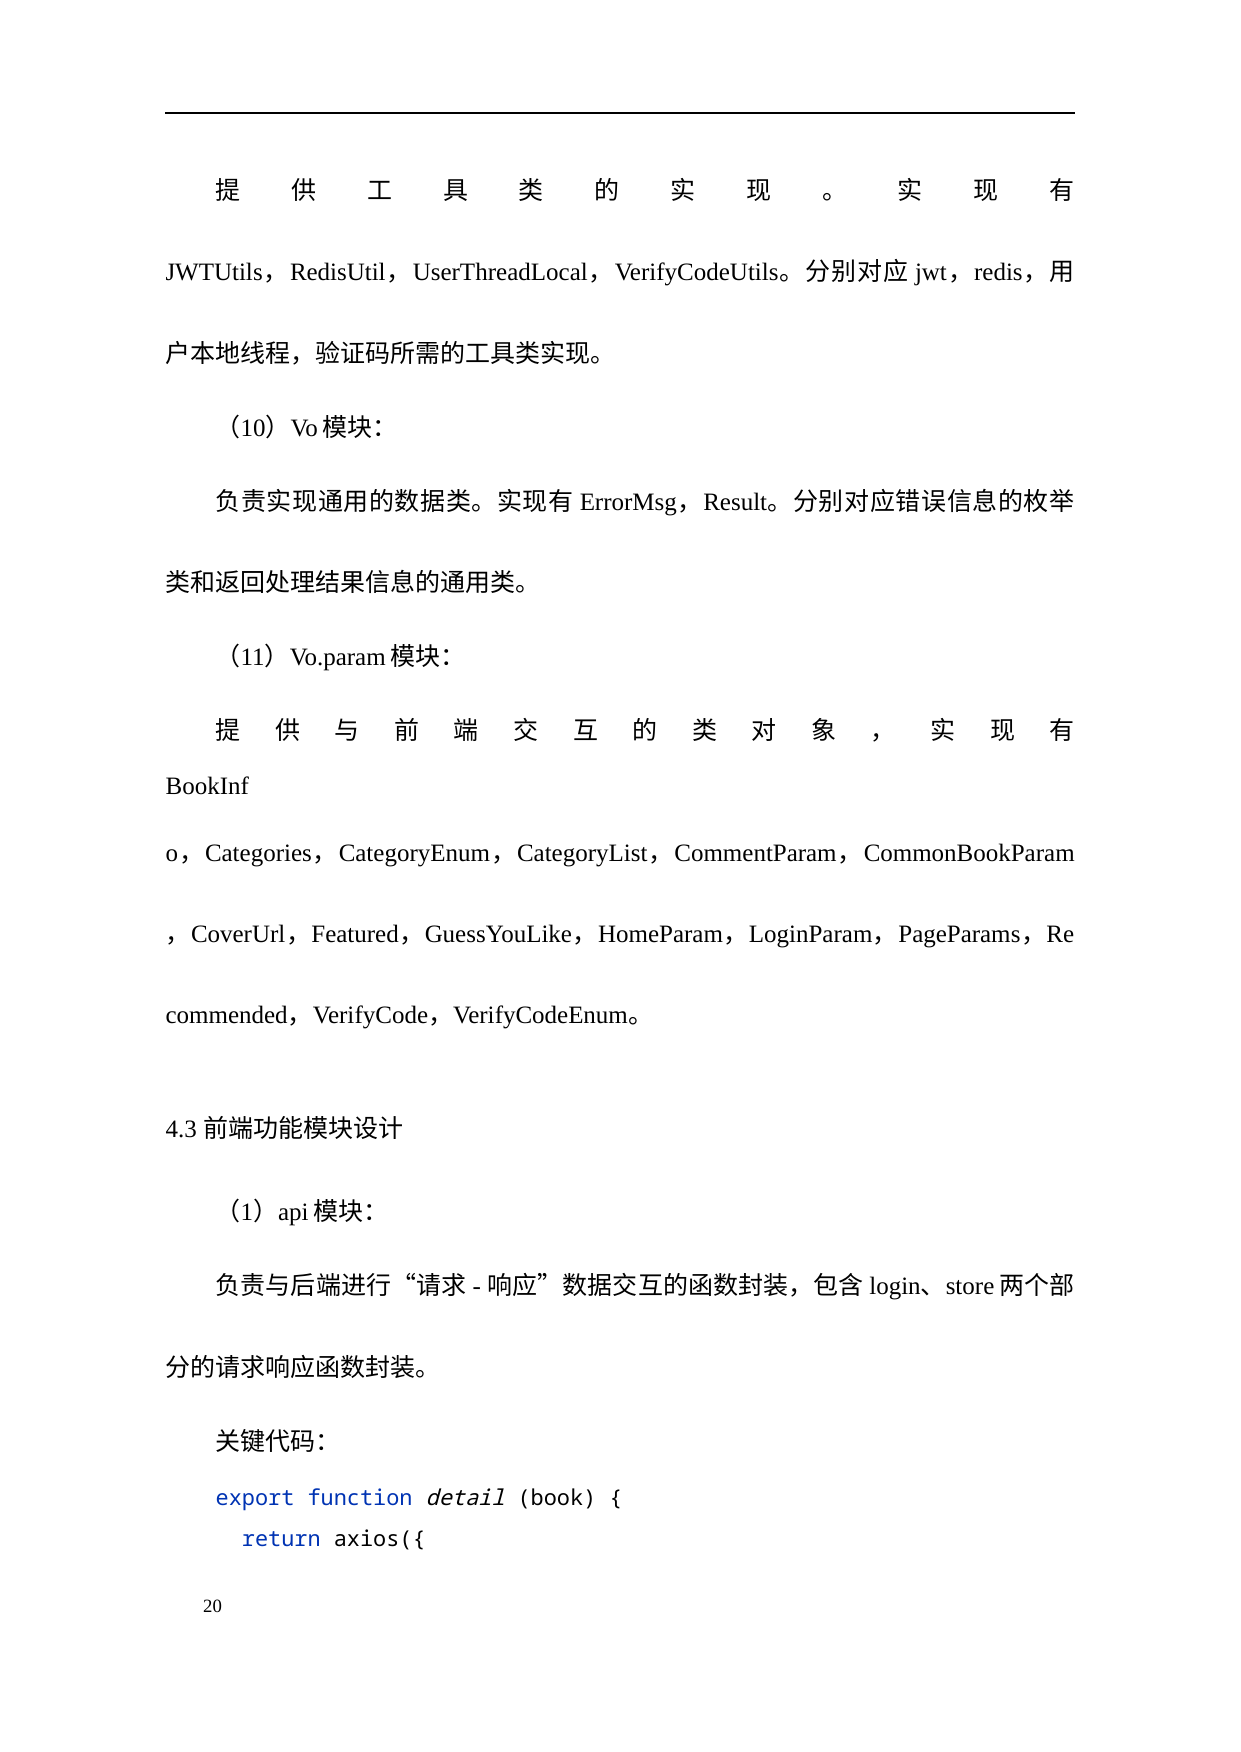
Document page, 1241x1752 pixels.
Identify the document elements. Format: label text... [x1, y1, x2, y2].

text 关键代码： [165, 1407, 1075, 1472]
text 负责实现通用的数据类。实现有ErrorMsg，Result。分别对应错误信息的枚举类和返回处理结果信息的通用类。 [165, 467, 1075, 613]
text 提供与前端交互的类对象，实现有BookInfo，Categories，CategoryEnum，CategoryList，CommentParam，CommonBookParam，CoverUrl，Featured，GuessYouLike，HomeParam，LoginParam，PageParams，Recommended，VerifyCode，VerifyCodeEnum。 [165, 696, 1075, 1046]
subtitle 4.3 前端功能模块设计 [165, 1094, 1075, 1159]
text （11）Vo.param模块： [165, 622, 1075, 687]
text 提供工具类的实现。实现有JWTUtils，RedisUtil，UserThreadLocal，VerifyCodeUtils。分别对应jwt，redis，用户本地线程，验证码所需的工具类实现。 [165, 156, 1075, 384]
text 负责与后端进行“请求 - 响应”数据交互的函数封装，包含login、store两个部分的请求响应函数封装。 [165, 1251, 1075, 1398]
text （10）Vo模块： [165, 393, 1075, 458]
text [215, 1481, 1075, 1554]
text （1）api模块： [165, 1177, 1075, 1242]
